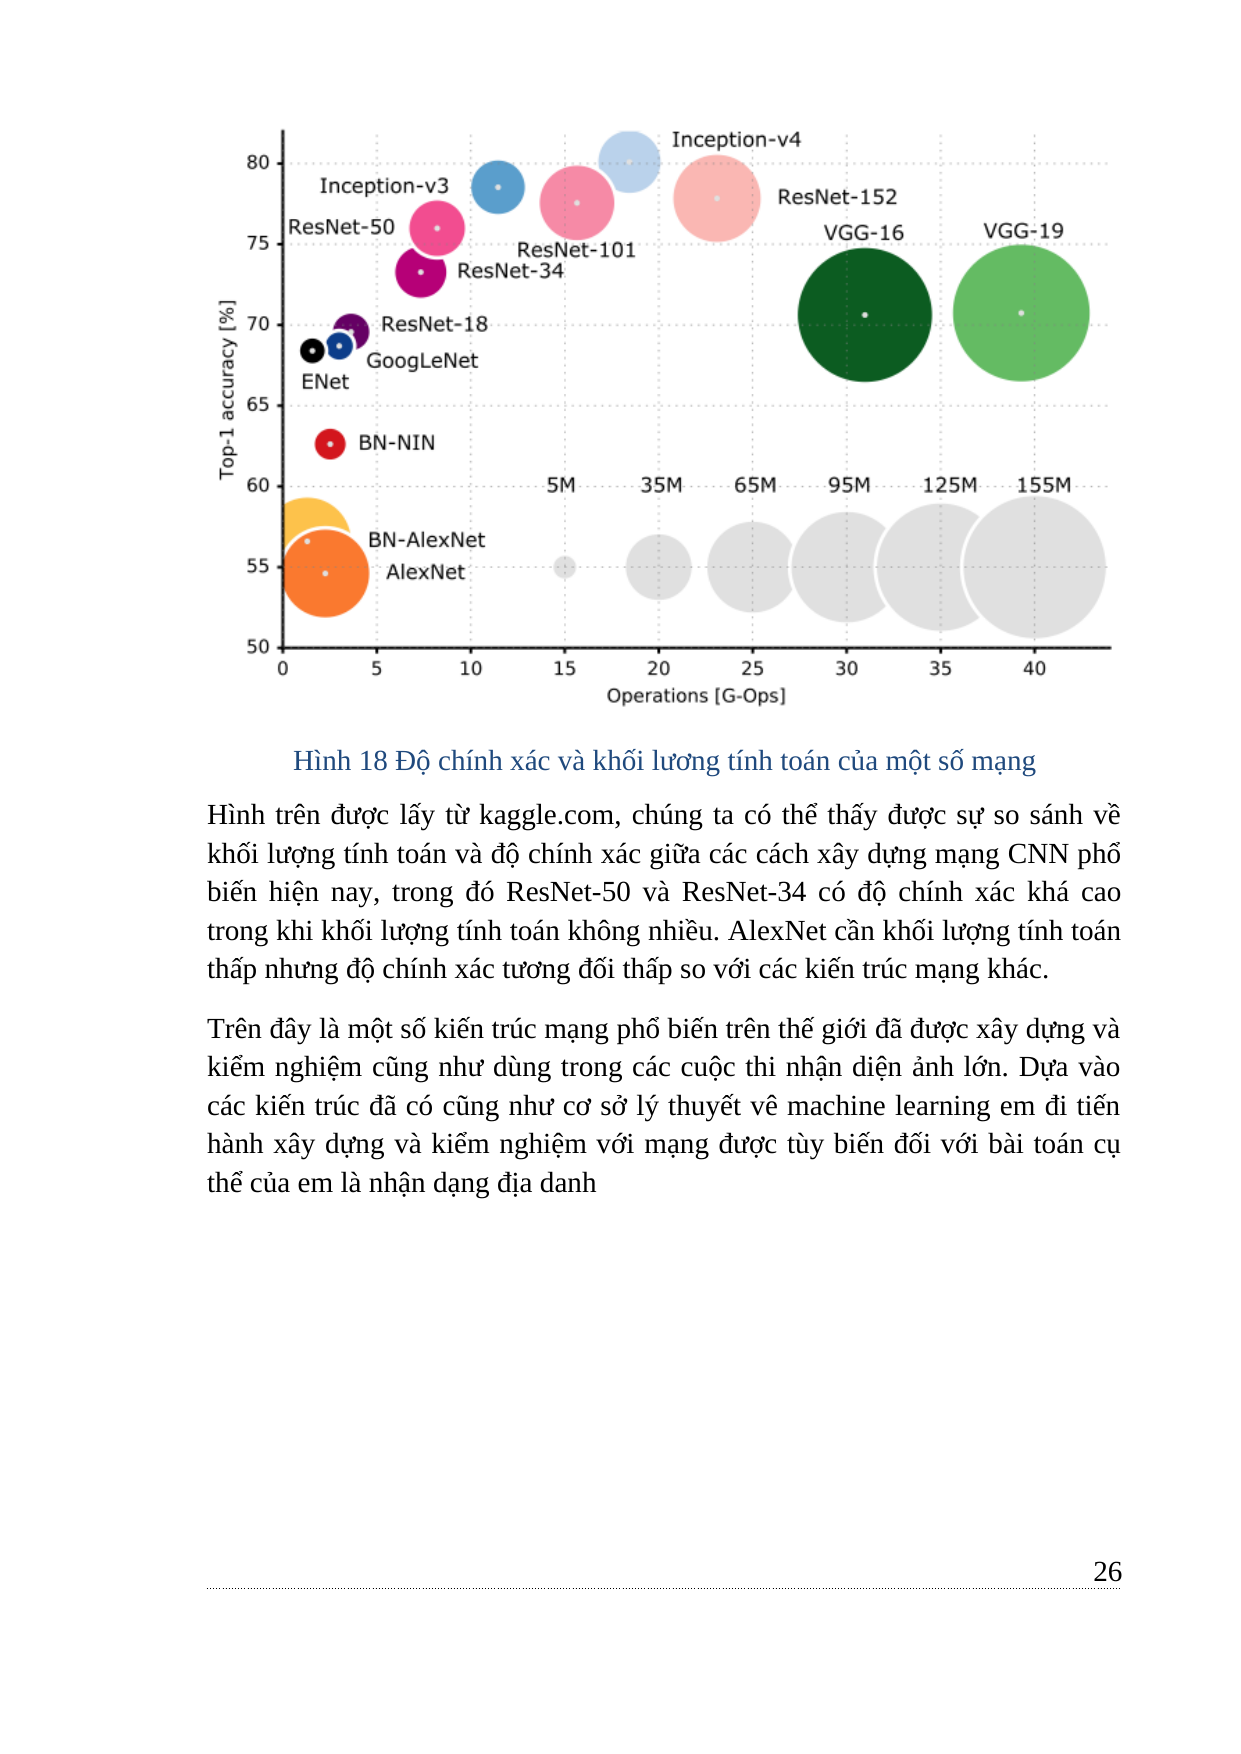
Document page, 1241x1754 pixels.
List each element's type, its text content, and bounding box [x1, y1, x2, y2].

text Hình trên được lấy từ kaggle.com, chúng ta có thể thấy được sự so sánh về khối lượng tính toán và độ chính xác giữa các cách xây dựng mạng CNN phổ biến hiện nay, trong đó ResNet-50 và ResNet-34 có độ chính xác khá cao trong khi khối lượng tính toán không nhiều. AlexNet cần khối lượng tính toán thấp nhưng độ chính xác tương đối thấp so với các kiến trúc mạng khác. [207, 797, 1122, 985]
text Trên đây là một số kiến trúc mạng phổ biến trên thế giới đã được xây dựng và kiểm nghiệm cũng như dùng trong các cuộc thi nhận diện ảnh lớn. Dựa vào các kiến trúc đã có cũng như cơ sở lý thuyết vê machine learning em đi tiến hành xây dựng và kiểm nghiệm với mạng được tùy biến đối với bài toán cụ thể của em là nhận dạng địa danh [207, 1011, 1122, 1199]
picture [206, 118, 1123, 718]
text Hình 18 Độ chính xác và khối lương tính toán của một số mạng [207, 743, 1122, 777]
